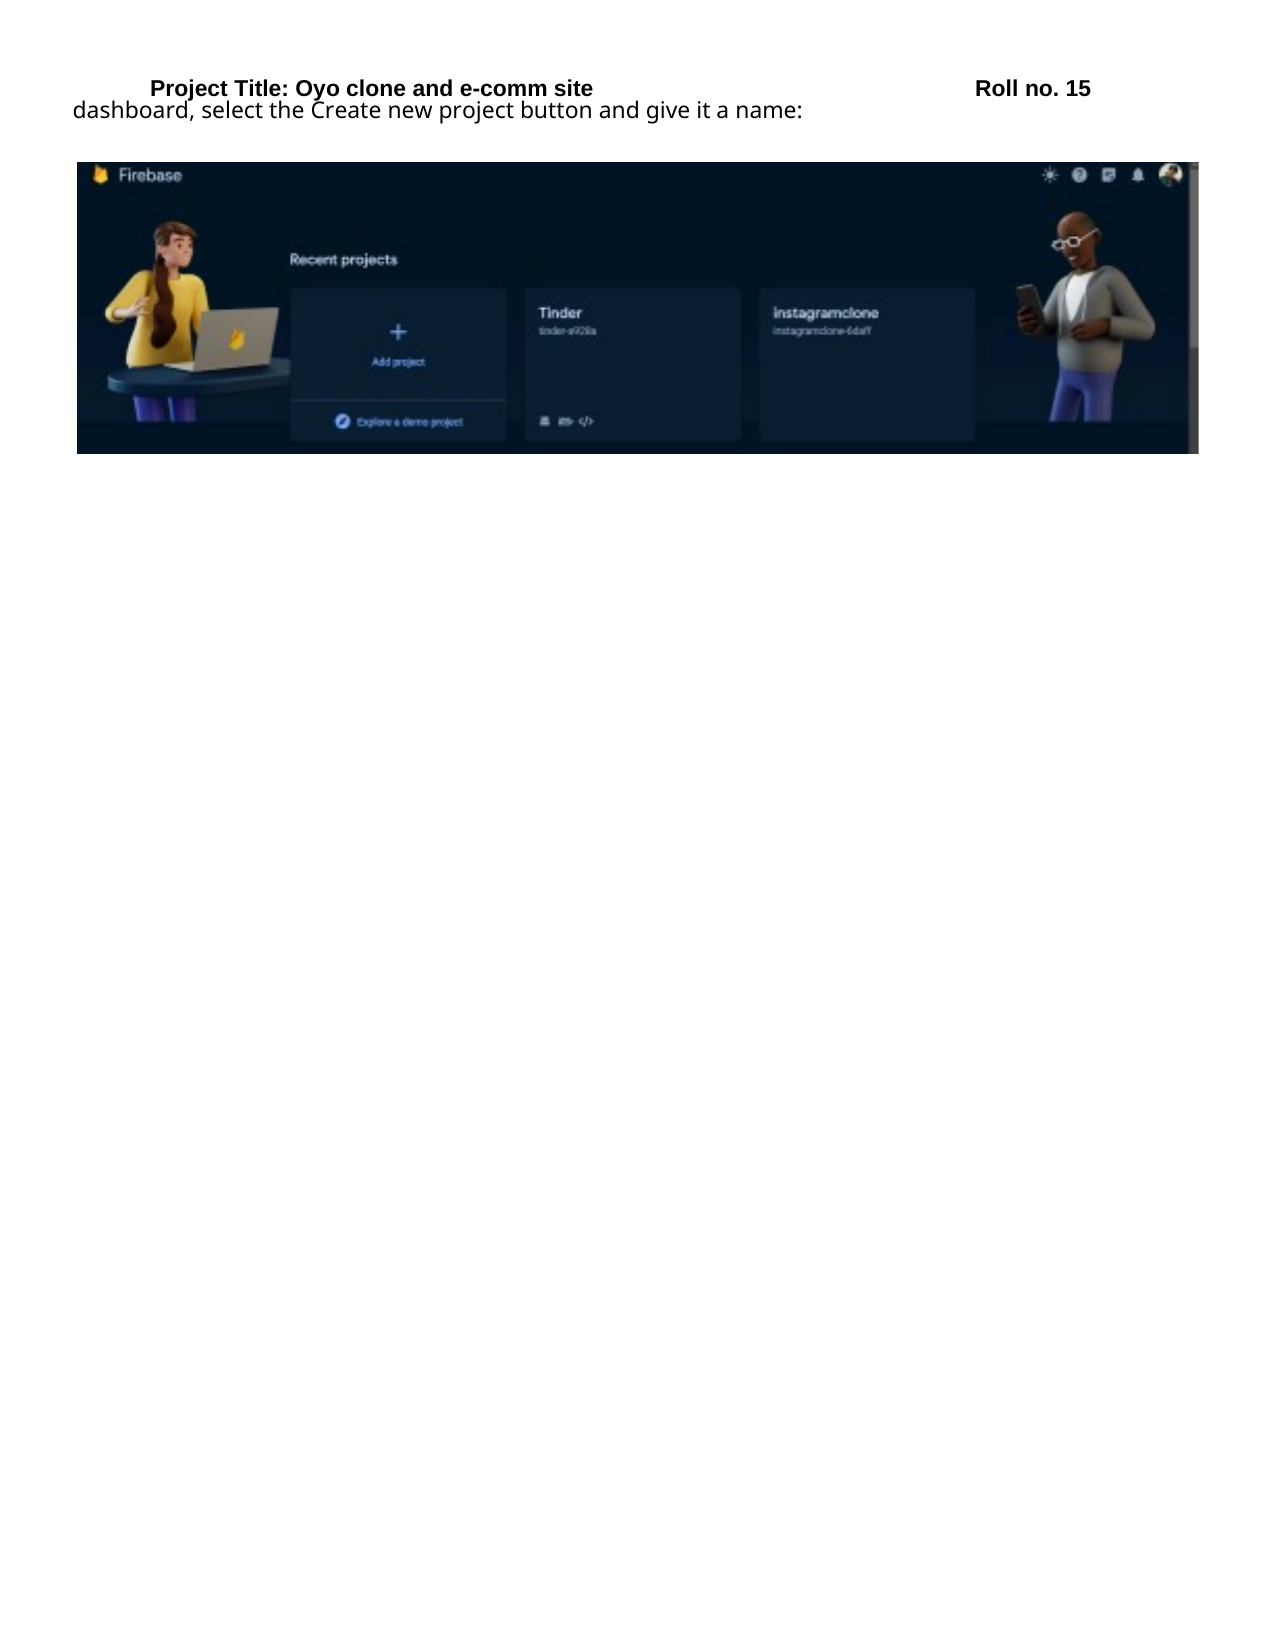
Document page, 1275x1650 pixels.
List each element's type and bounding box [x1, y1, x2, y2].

picture [77, 162, 1199, 454]
text [72, 94, 1214, 125]
